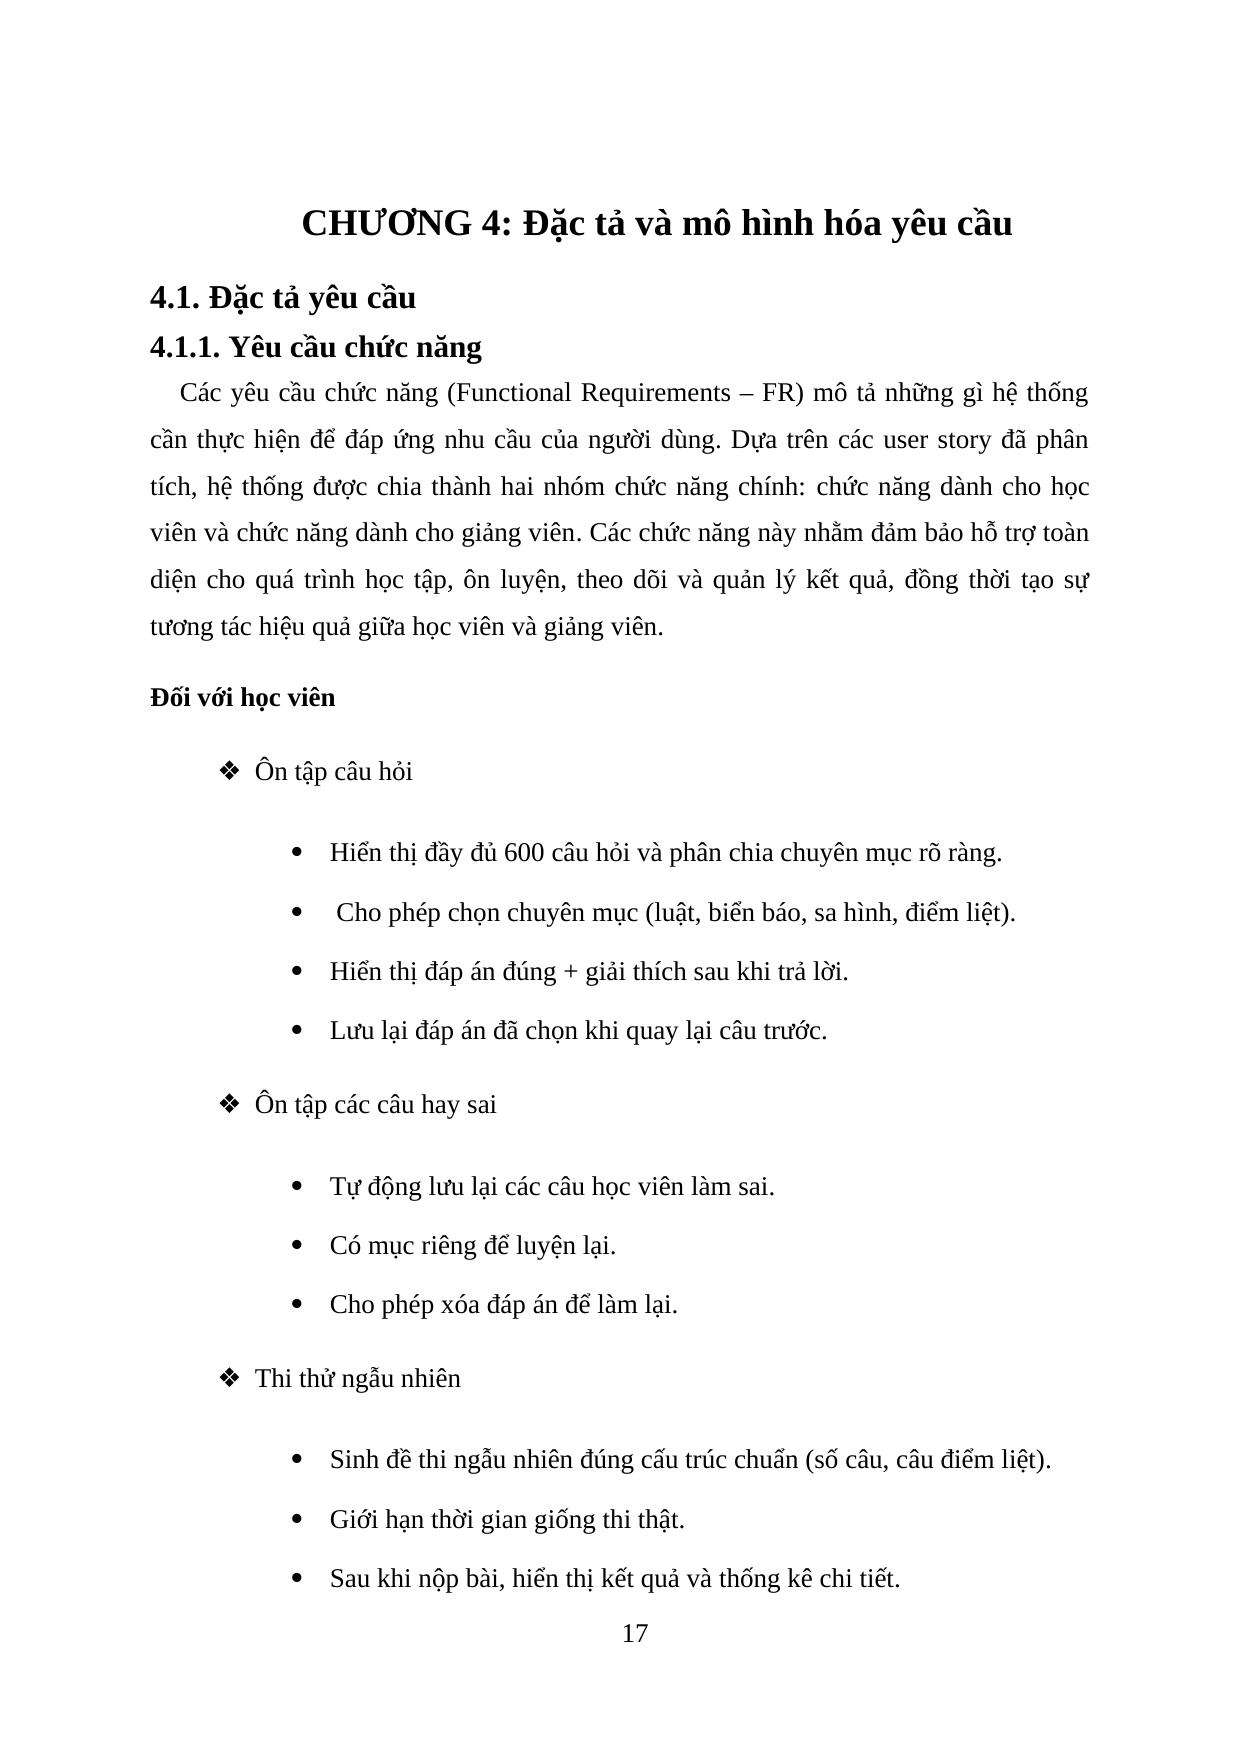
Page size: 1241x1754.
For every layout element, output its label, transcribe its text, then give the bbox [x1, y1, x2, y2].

text Các yêu cầu chức năng (Functional Requirements – FR) mô tả những gì hệ thống cần thực hiện để đáp ứng nhu cầu của người dùng. Dựa trên các user story đã phân tích, hệ thống được chia thành hai nhóm chức năng chính: chức năng dành cho học viên và chức năng dành cho giảng viên. Các chức năng này nhằm đảm bảo hỗ trợ toàn diện cho quá trình học tập, ôn luyện, theo dõi và quản lý kết quả, đồng thời tạo sự tương tác hiệu quả giữa học viên và giảng viên. [150, 376, 1090, 641]
subtitle Đối với học viên [0, 681, 1090, 713]
list Có mục riêng để luyện lại. [292, 1229, 1090, 1260]
list Lưu lại đáp án đã chọn khi quay lại câu trước. [292, 1014, 1090, 1046]
list Hiển thị đáp án đúng + giải thích sau khi trả lời. [292, 955, 1090, 986]
list Cho phép chọn chuyên mục (luật, biển báo, sa hình, điểm liệt). [292, 896, 1090, 927]
list Sinh đề thi ngẫu nhiên đúng cấu trúc chuẩn (số câu, câu điểm liệt). [292, 1443, 1090, 1475]
list Hiển thị đầy đủ 600 câu hỏi và phân chia chuyên mục rõ ràng. [292, 836, 1090, 868]
text Thi thử ngẫu nhiên [217, 1348, 1090, 1403]
list Tự động lưu lại các câu học viên làm sai. [292, 1169, 1090, 1201]
text Ôn tập câu hỏi [217, 741, 1090, 796]
subtitle Yêu cầu chức năng [150, 328, 1090, 364]
subtitle Đặc tả và mô hình hóa yêu cầu [194, 200, 1090, 243]
list Giới hạn thời gian giống thi thật. [292, 1503, 1090, 1534]
text Ôn tập các câu hay sai [217, 1074, 1090, 1129]
list Sau khi nộp bài, hiển thị kết quả và thống kê chi tiết. [292, 1562, 1090, 1593]
list Cho phép xóa đáp án để làm lại. [292, 1288, 1090, 1319]
subtitle Đặc tả yêu cầu [150, 277, 1090, 316]
